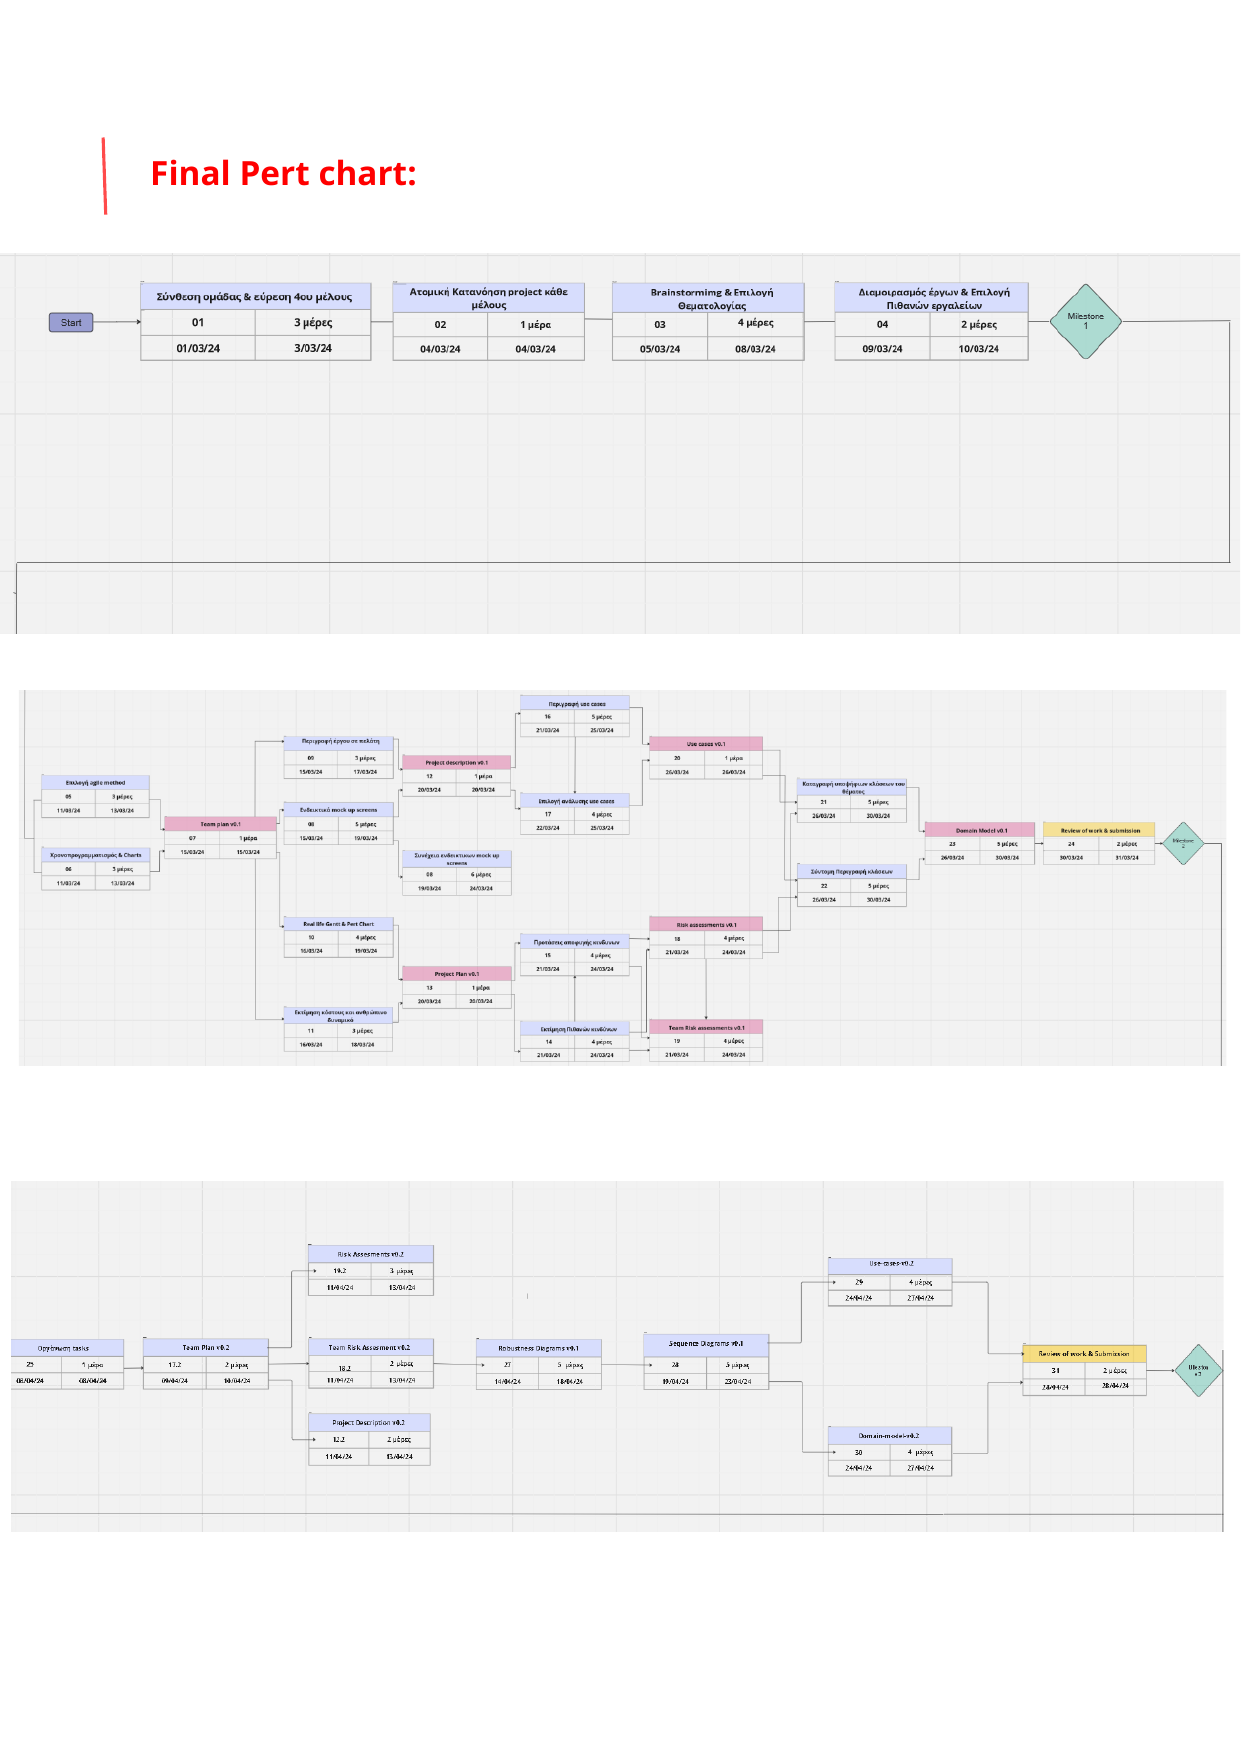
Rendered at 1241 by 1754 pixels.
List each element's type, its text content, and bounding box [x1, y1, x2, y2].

picture [0, 253, 1241, 634]
picture [18, 690, 1227, 1066]
picture [11, 1181, 1224, 1532]
subtitle Final Pert chart: [150, 150, 1090, 195]
